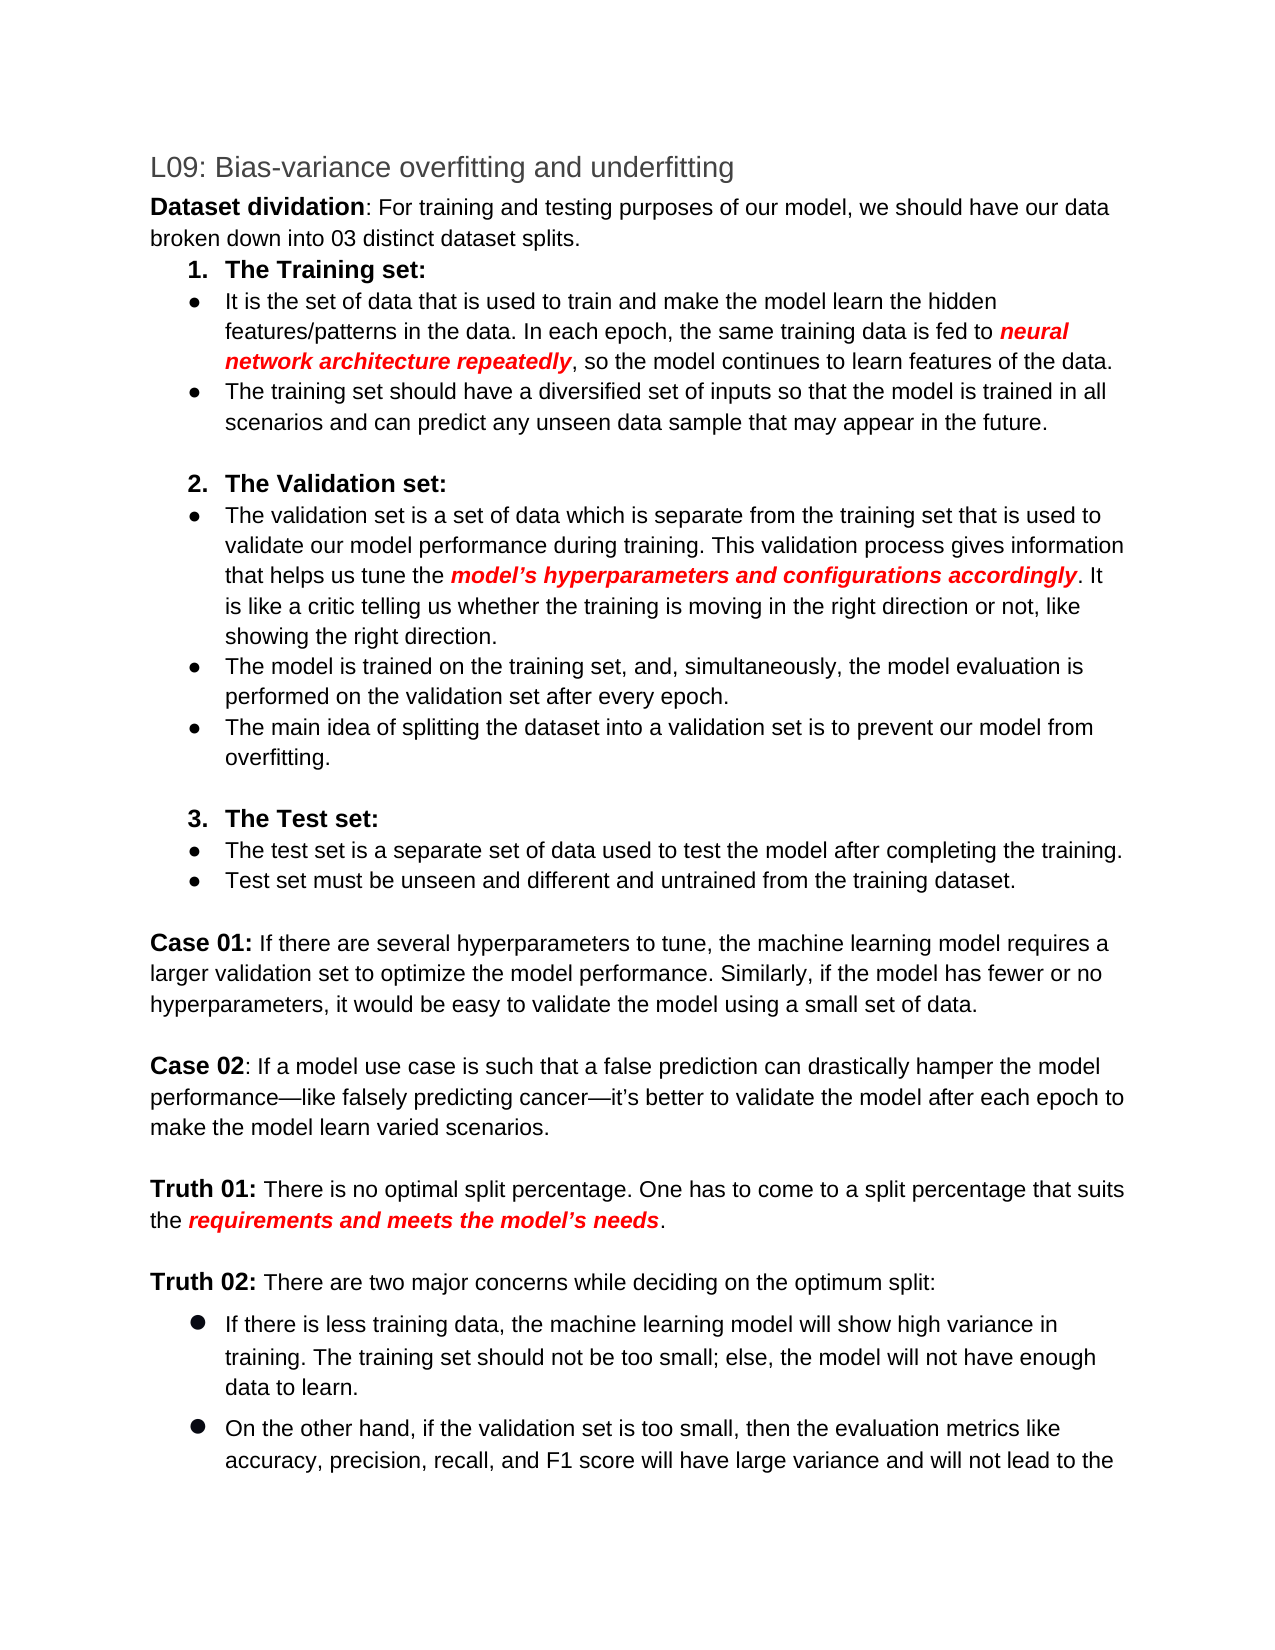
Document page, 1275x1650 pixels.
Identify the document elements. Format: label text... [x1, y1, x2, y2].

text Case 01: If there are several hyperparameters to tune, the machine learning model requires a larger validation set to optimize the model performance. Similarly, if the model has fewer or no hyperparameters, it would be easy to validate the model using a small set of data. [150, 928, 1125, 1017]
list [187, 1404, 1125, 1474]
list The training set should have a diversified set of inputs so that the model is trained in all scenarios and can predict any unseen data sample that may appear in the future. [187, 378, 1125, 435]
list The test set is a separate set of data used to test the model after completing the training. [187, 837, 1125, 863]
list The main idea of splitting the dataset into a validation set is to prevent our model from overfitting. [187, 713, 1125, 770]
list If there is less training data, the machine learning model will show high variance in training. The training set should not be too small; else, the model will not have enough data to learn. [187, 1300, 1125, 1400]
text Case 02: If a model use case is such that a false prediction can drastically hamper the model performance—like falsely predicting cancer—it’s better to validate the model after each epoch to make the model learn varied scenarios. [150, 1051, 1125, 1140]
list It is the set of data that is used to train and make the model learn the hidden features/patterns in the data. In each epoch, the same training data is fed to neural network architecture repeatedly, so the model continues to learn features of the data. [187, 288, 1125, 374]
text Truth 02: There are two major concerns while deciding on the optimum split: [150, 1267, 1125, 1296]
subtitle L09: Bias-variance overfitting and underfitting [150, 150, 1125, 183]
list Test set must be unseen and different and untrained from the training dataset. [187, 867, 1125, 894]
list The Validation set: [187, 469, 1125, 498]
list The Training set: [187, 255, 1125, 283]
list The validation set is a set of data which is separate from the training set that is used to validate our model performance during training. This validation process gives information that helps us tune the model’s hyperparameters and configurations accordingly. It is like a critic telling us whether the training is moving in the right direction or not, like showing the right direction. [187, 502, 1125, 649]
text Dataset dividation: For training and testing purposes of our model, we should have our data broken down into 03 distinct dataset splits. [150, 192, 1125, 251]
text Truth 01: There is no optimal split percentage. One has to come to a split percentage that suits the requirements and meets the model’s needs. [150, 1174, 1125, 1233]
list The Test set: [187, 804, 1125, 833]
list The model is trained on the training set, and, simultaneously, the model evaluation is performed on the validation set after every epoch. [187, 653, 1125, 709]
